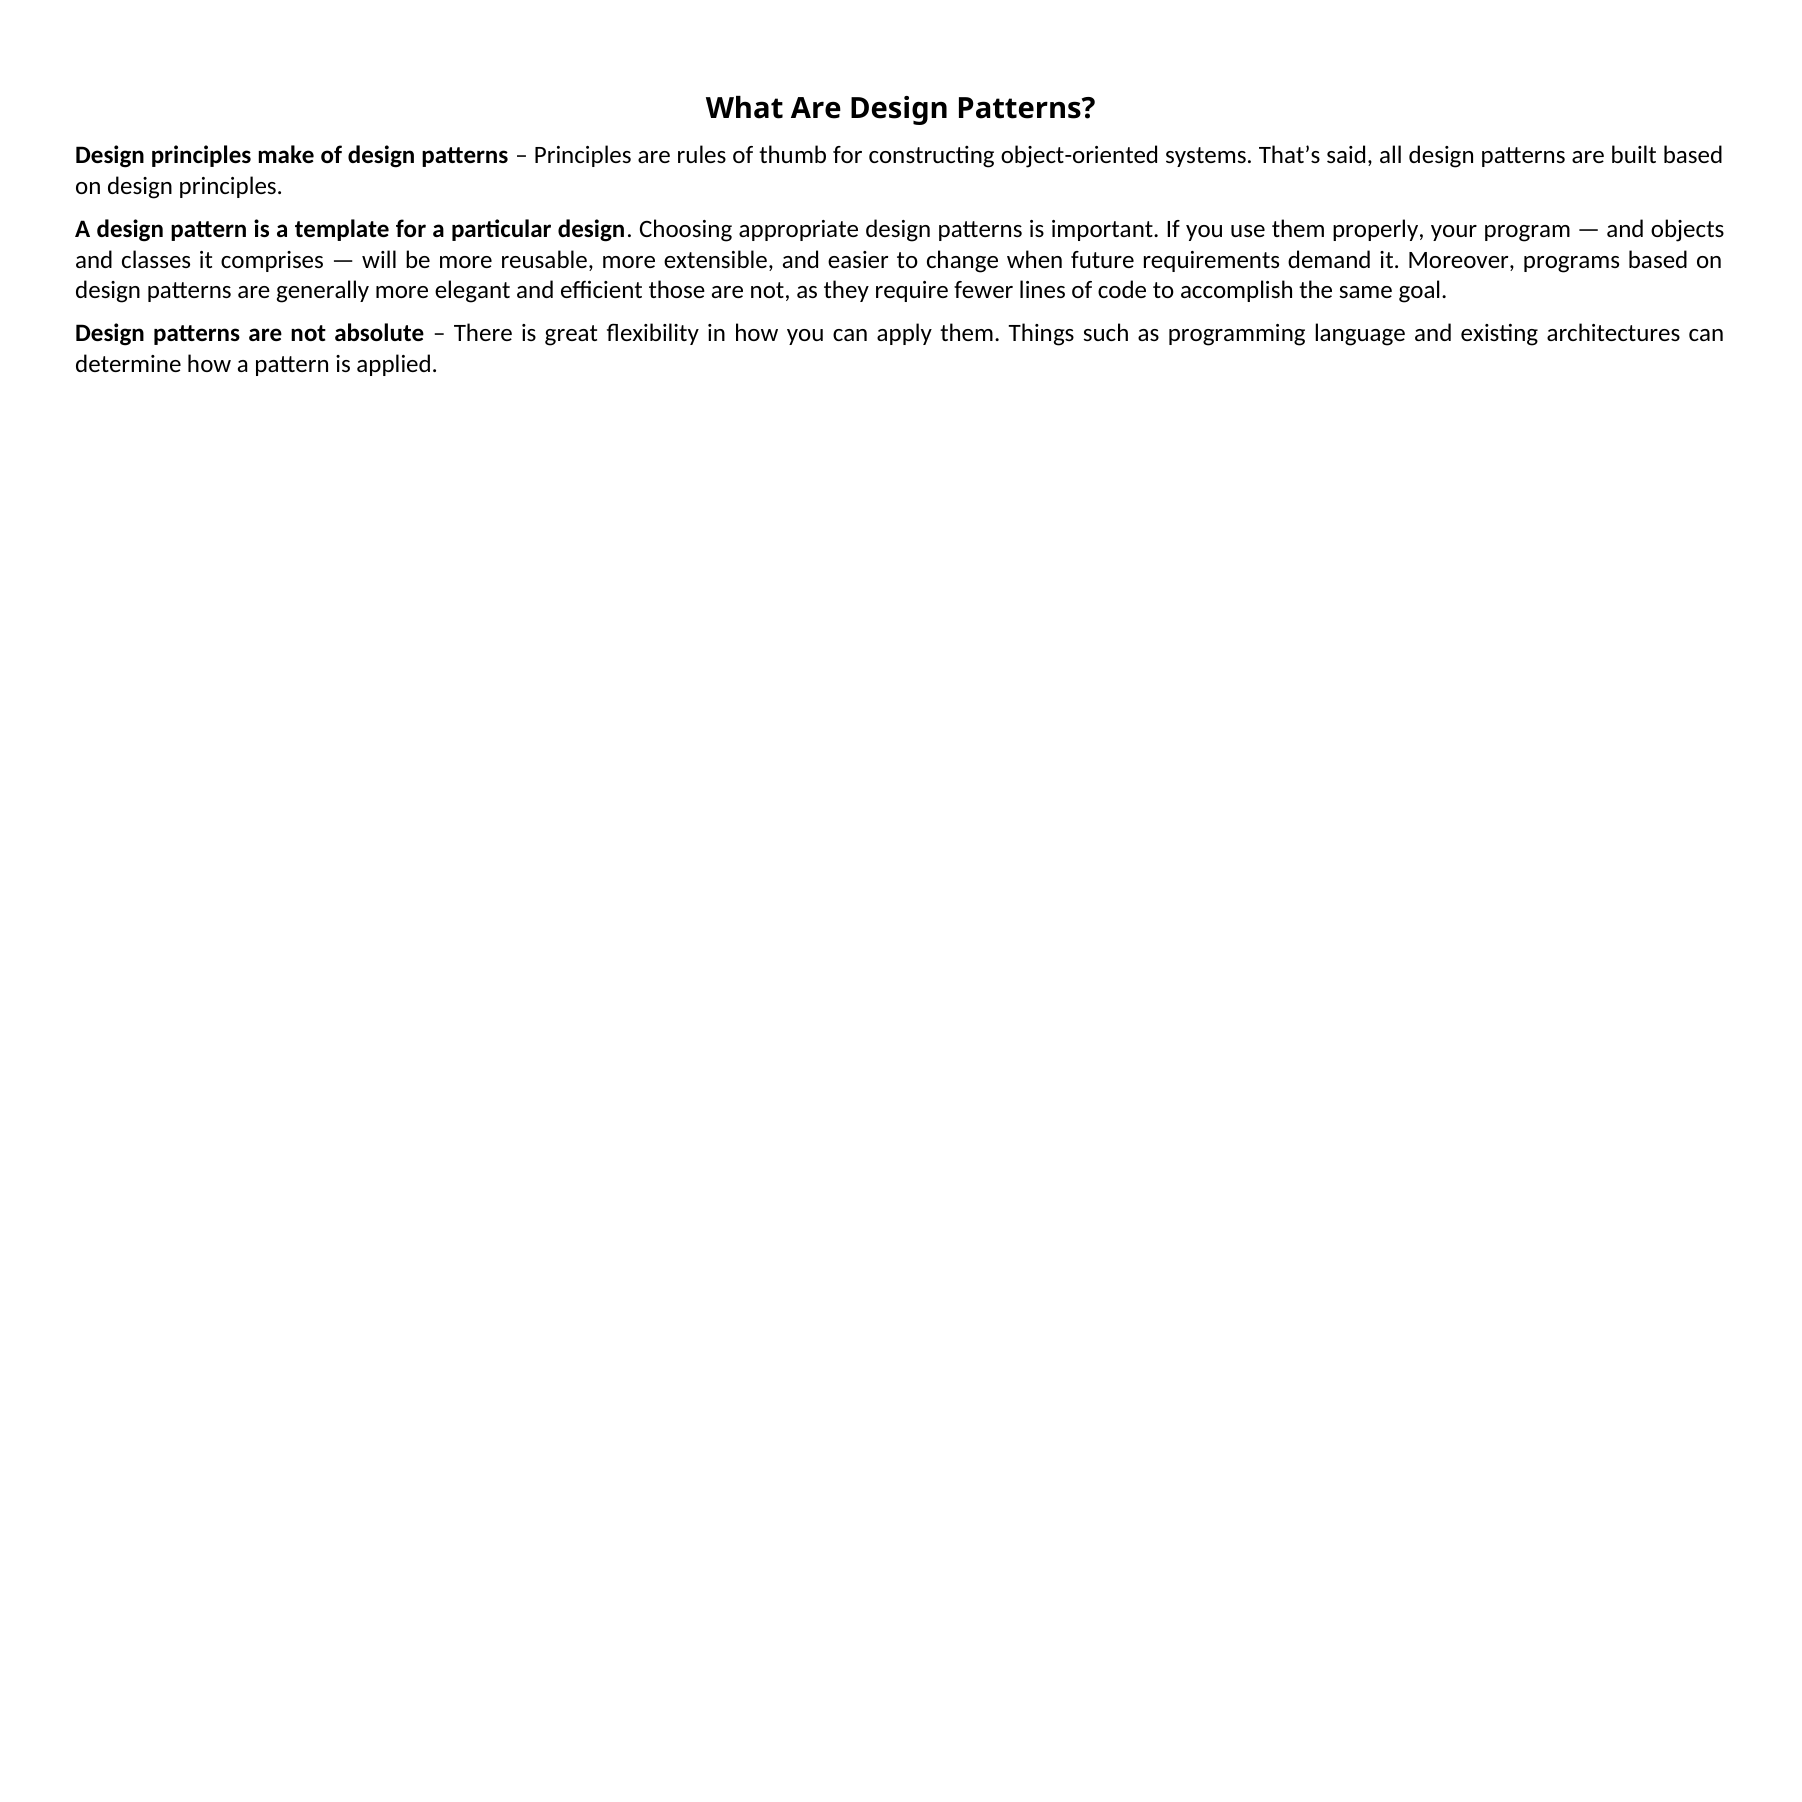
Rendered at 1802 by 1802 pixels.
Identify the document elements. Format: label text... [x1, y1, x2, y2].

text A design pattern is a template for a particular design. Choosing appropriate design patterns is important. If you use them properly, your program — and objects and classes it comprises — will be more reusable, more extensible, and easier to change when future requirements demand it. Moreover, programs based on design patterns are generally more elegant and efficient those are not, as they require fewer lines of code to accomplish the same goal. [75, 213, 1726, 305]
subtitle What Are Design Patterns? [75, 87, 1726, 127]
text Design principles make of design patterns – Principles are rules of thumb for constructing object-oriented systems. That’s said, all design patterns are built based on design principles. [75, 140, 1726, 201]
text Design patterns are not absolute – There is great flexibility in how you can apply them. Things such as programming language and existing architectures can determine how a pattern is applied. [75, 317, 1726, 378]
